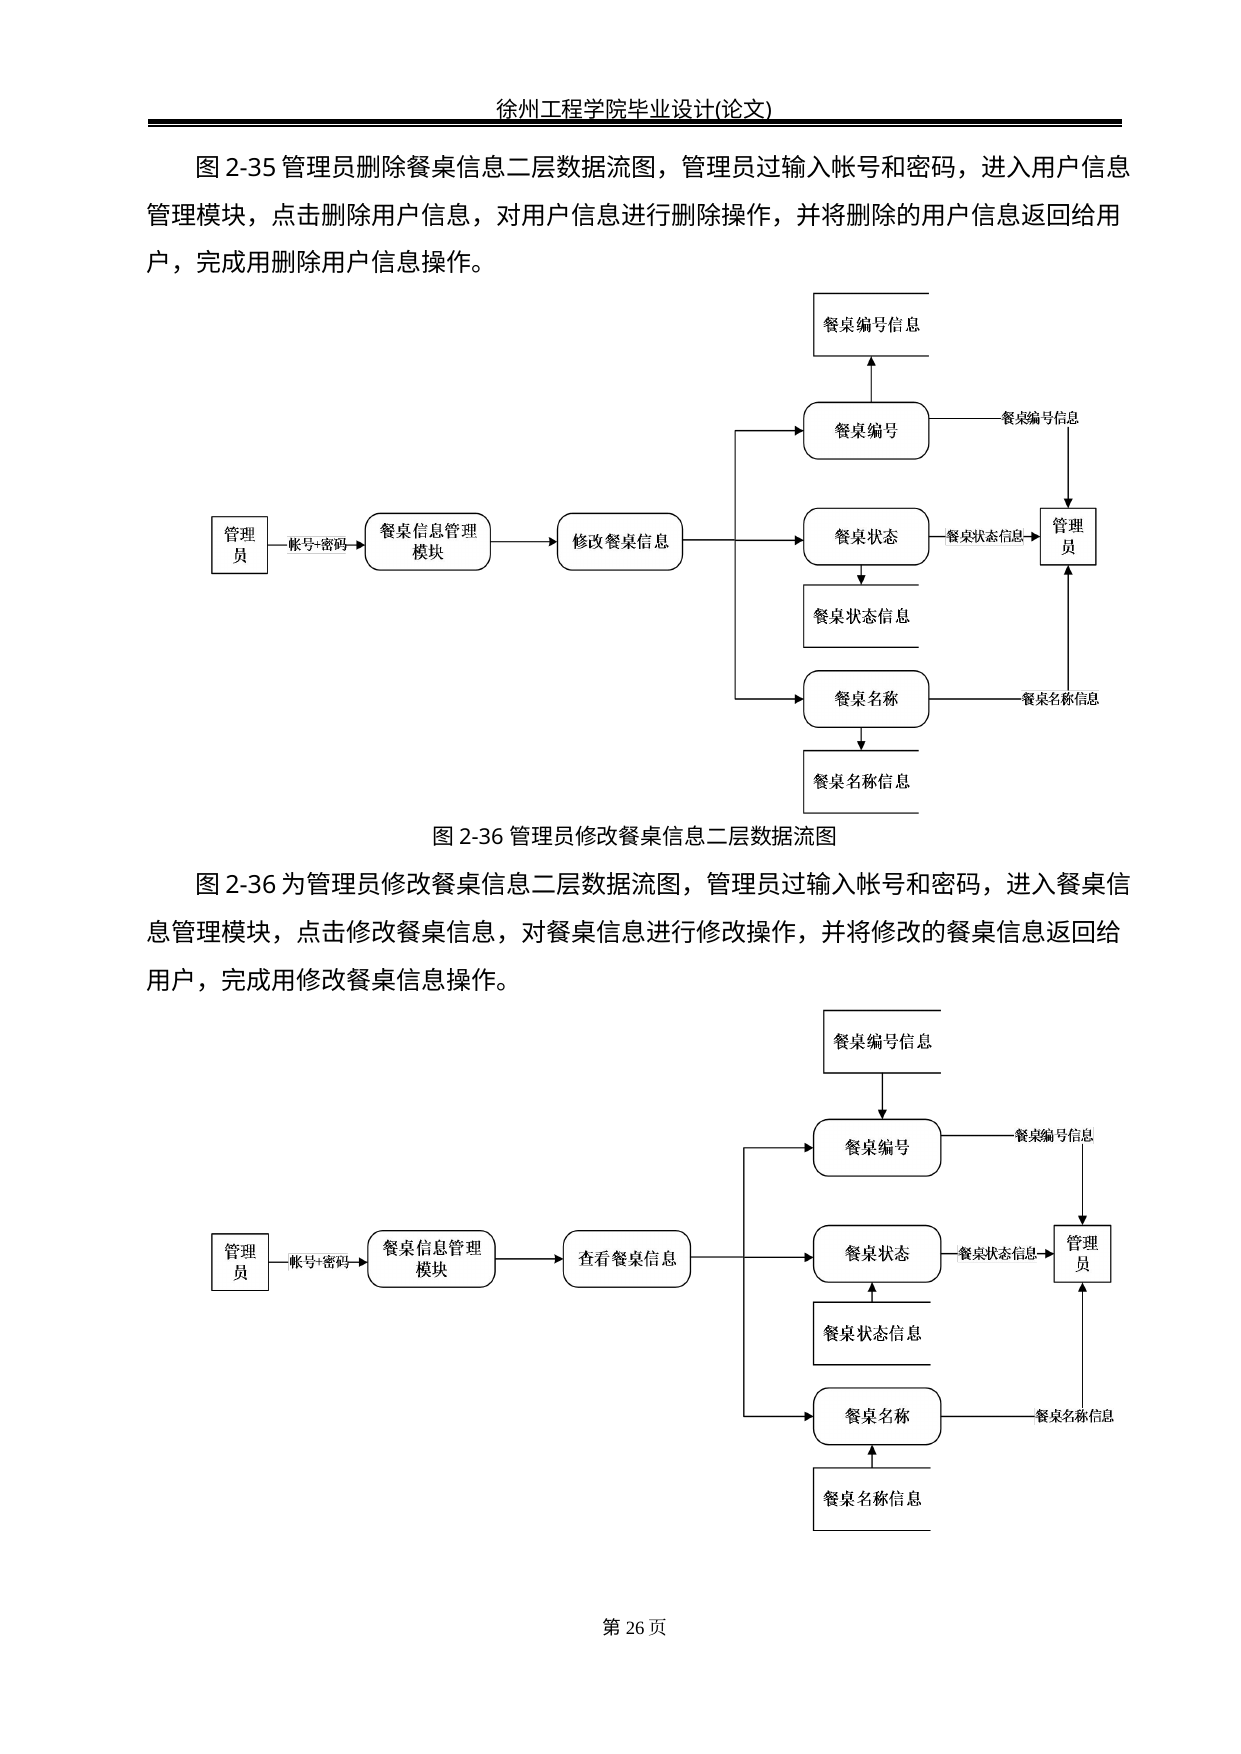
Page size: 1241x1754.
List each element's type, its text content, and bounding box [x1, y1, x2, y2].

text 图 2-36 管理员修改餐桌信息二层数据流图 [188, 819, 1082, 851]
picture [210, 291, 1109, 814]
picture [210, 1008, 1124, 1531]
text 图2-35管理员删除餐桌信息二层数据流图，管理员过输入帐号和密码，进入用户信息管理模块，点击删除用户信息，对用户信息进行删除操作，并将删除的用户信息返回给用户，完成用删除用户信息操作。 [146, 147, 1136, 279]
text 图2-36为管理员修改餐桌信息二层数据流图，管理员过输入帐号和密码，进入餐桌信息管理模块，点击修改餐桌信息，对餐桌信息进行修改操作，并将修改的餐桌信息返回给用户，完成用修改餐桌信息操作。 [146, 865, 1136, 997]
